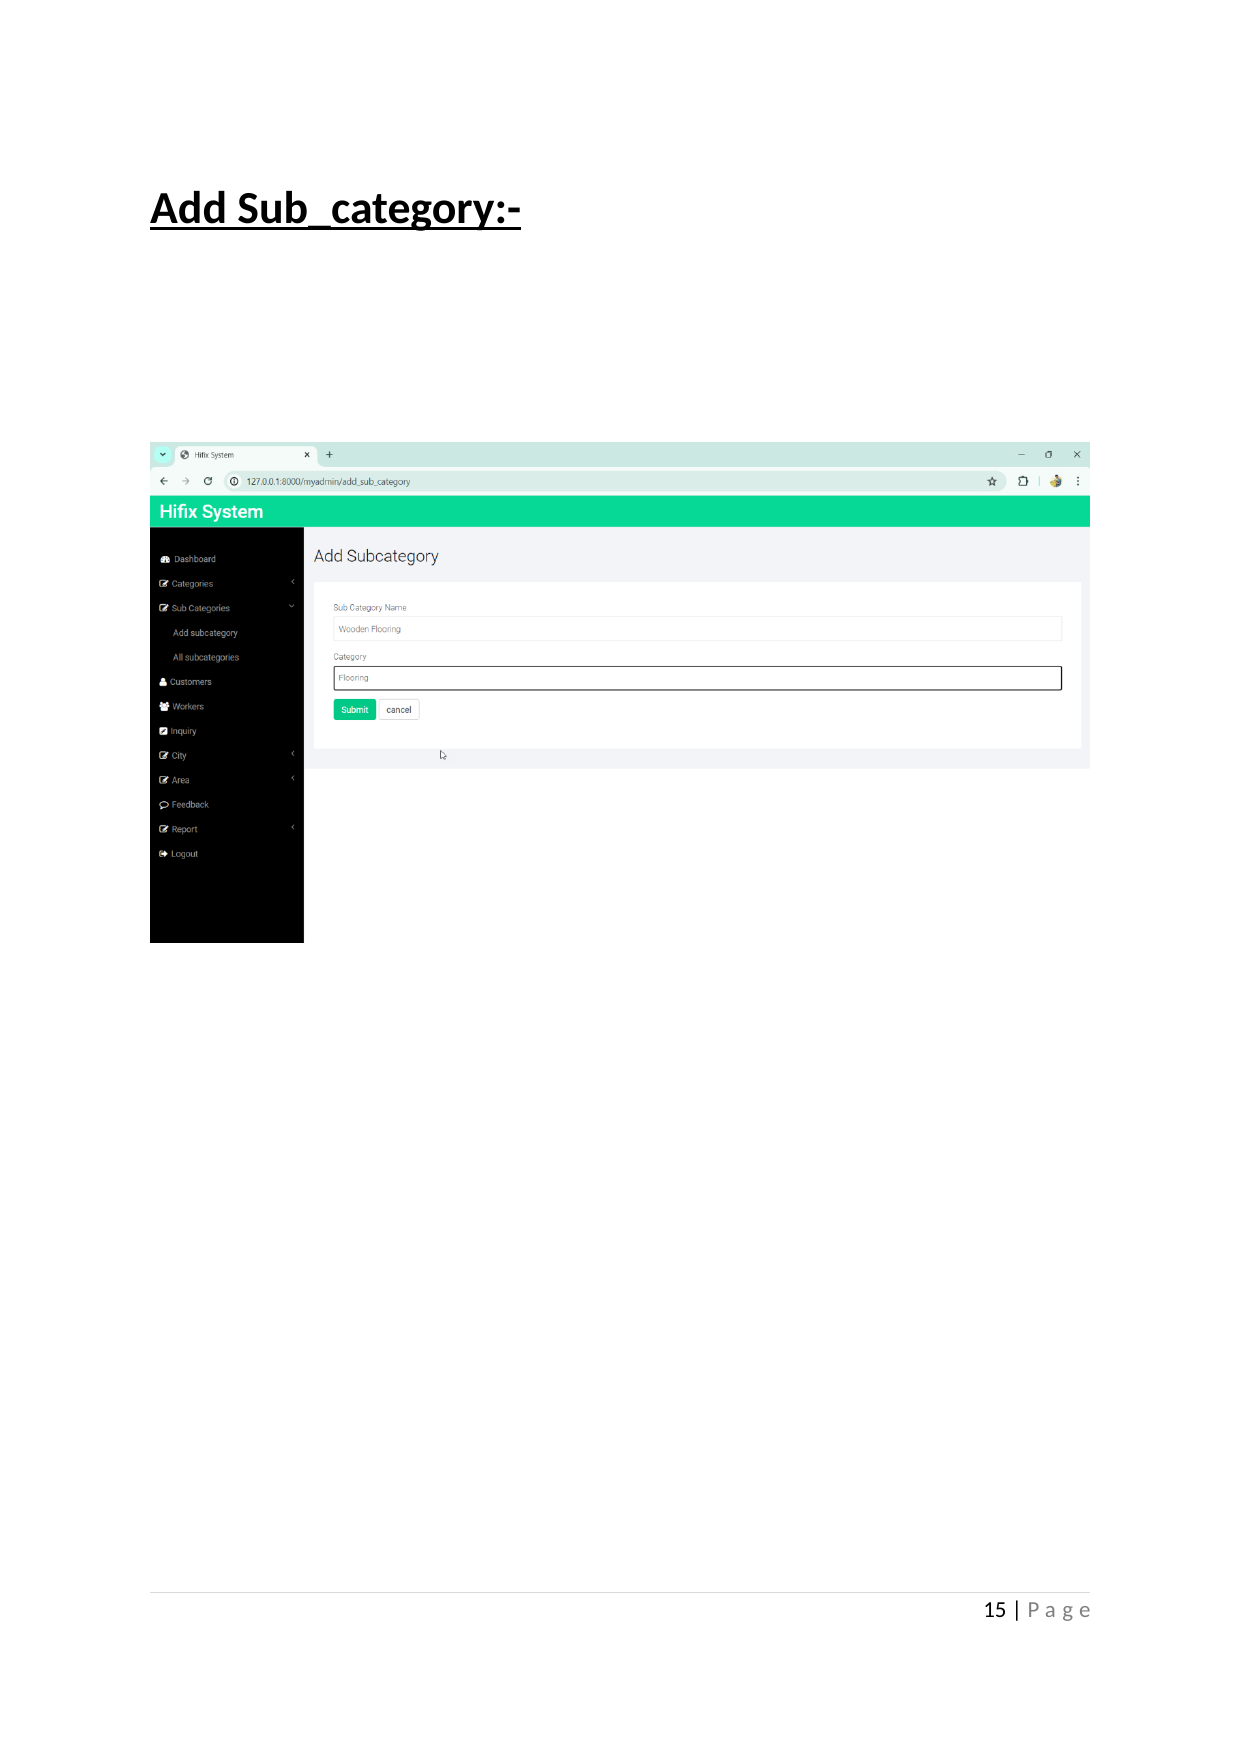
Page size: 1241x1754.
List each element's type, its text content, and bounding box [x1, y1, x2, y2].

text Add Sub_category:- [150, 179, 1090, 235]
picture [150, 442, 1090, 943]
